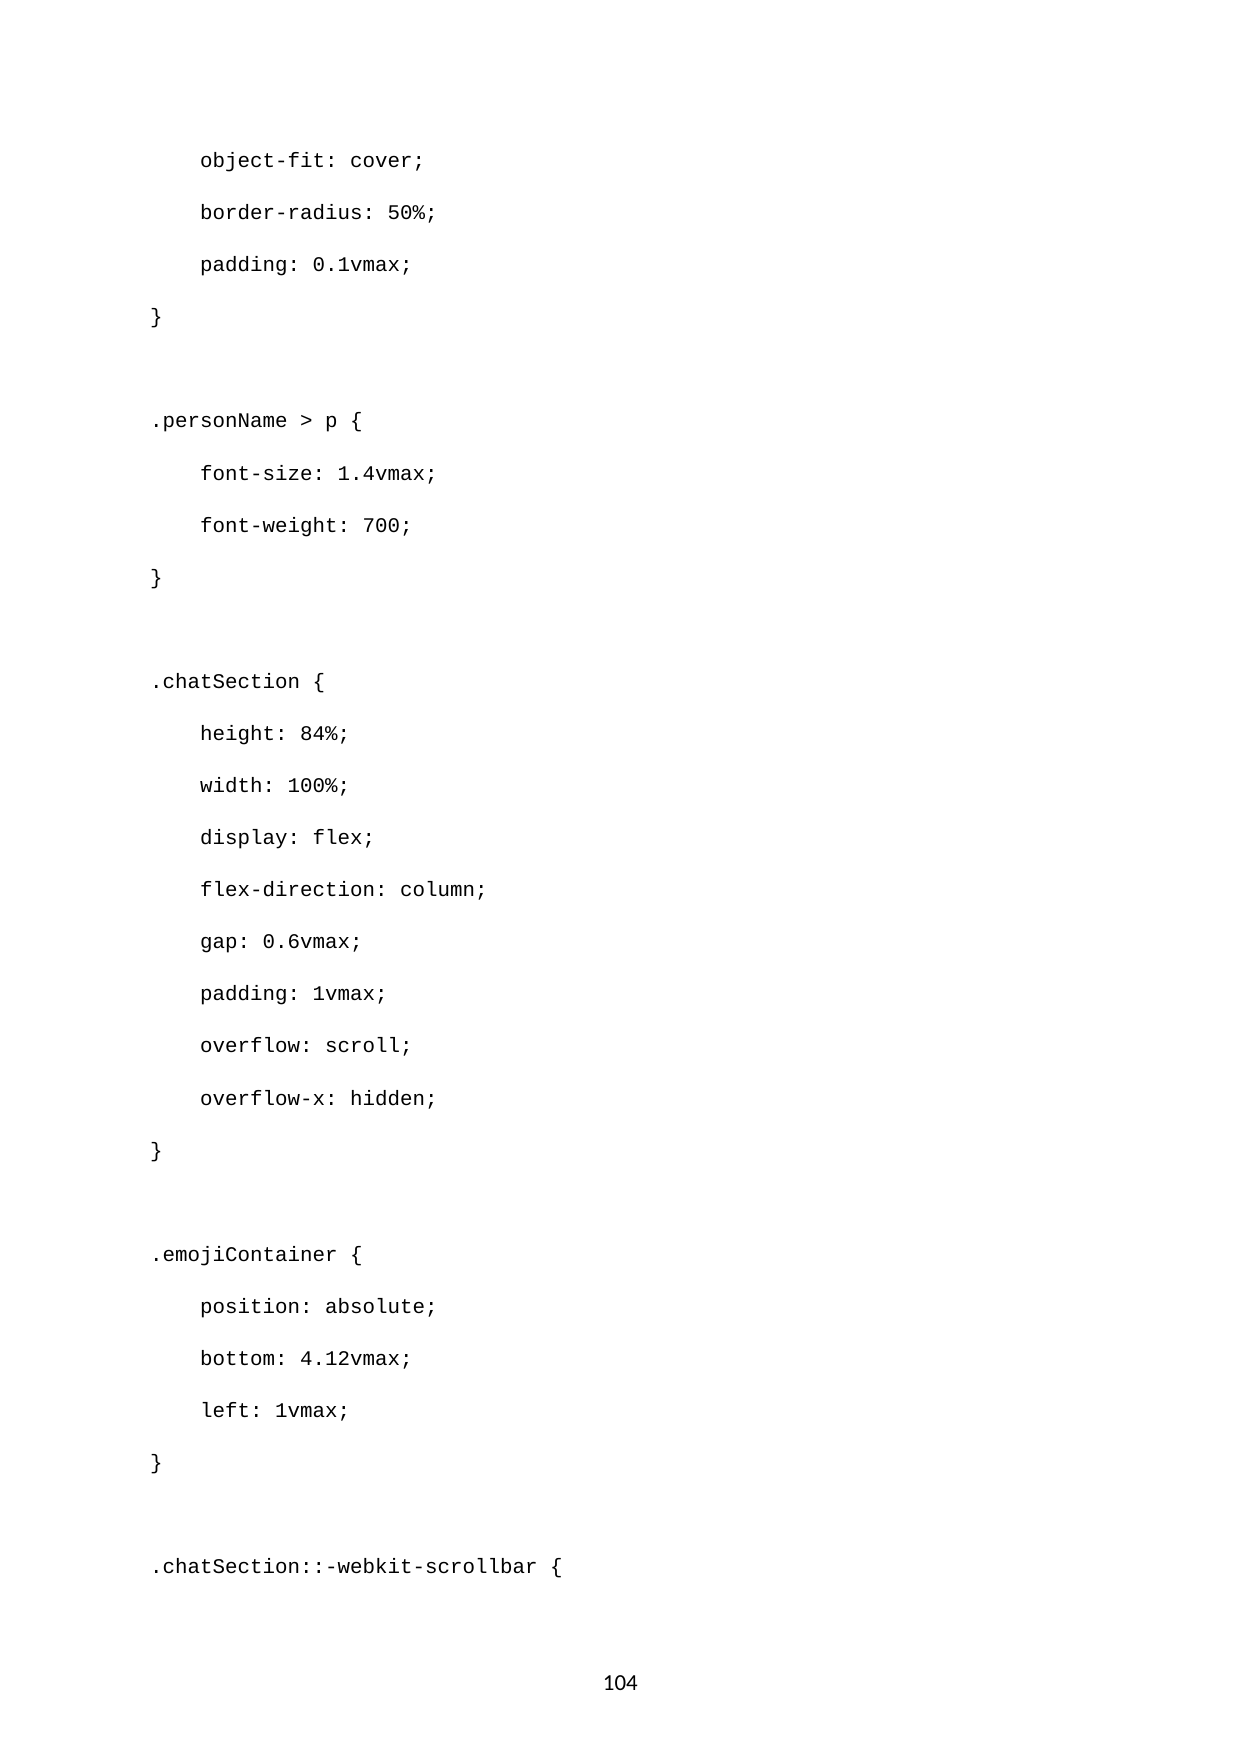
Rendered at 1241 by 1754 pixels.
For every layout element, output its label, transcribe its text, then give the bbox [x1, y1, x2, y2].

text bottom: 4.12vmax; [150, 1348, 1090, 1372]
text flex-direction: column; [150, 879, 1090, 903]
text gap: 0.6vmax; [150, 931, 1090, 955]
text display: flex; [150, 827, 1090, 851]
text overflow: scroll; [150, 1035, 1090, 1059]
text } [150, 1139, 1090, 1163]
text padding: 0.1vmax; [150, 254, 1090, 278]
text .personName > p { [150, 410, 1090, 434]
text left: 1vmax; [150, 1400, 1090, 1424]
text overflow-x: hidden; [150, 1087, 1090, 1111]
text font-size: 1.4vmax; [150, 462, 1090, 486]
text } [150, 1452, 1090, 1476]
text } [150, 567, 1090, 590]
text } [150, 306, 1090, 330]
text width: 100%; [150, 775, 1090, 799]
text object-fit: cover; [150, 150, 1090, 174]
text .emojiContainer { [150, 1244, 1090, 1267]
text .chatSection { [150, 671, 1090, 694]
text font-weight: 700; [150, 514, 1090, 538]
text border-radius: 50%; [150, 202, 1090, 226]
text height: 84%; [150, 723, 1090, 747]
text .chatSection::-webkit-scrollbar { [150, 1556, 1090, 1580]
text position: absolute; [150, 1296, 1090, 1319]
text padding: 1vmax; [150, 983, 1090, 1007]
